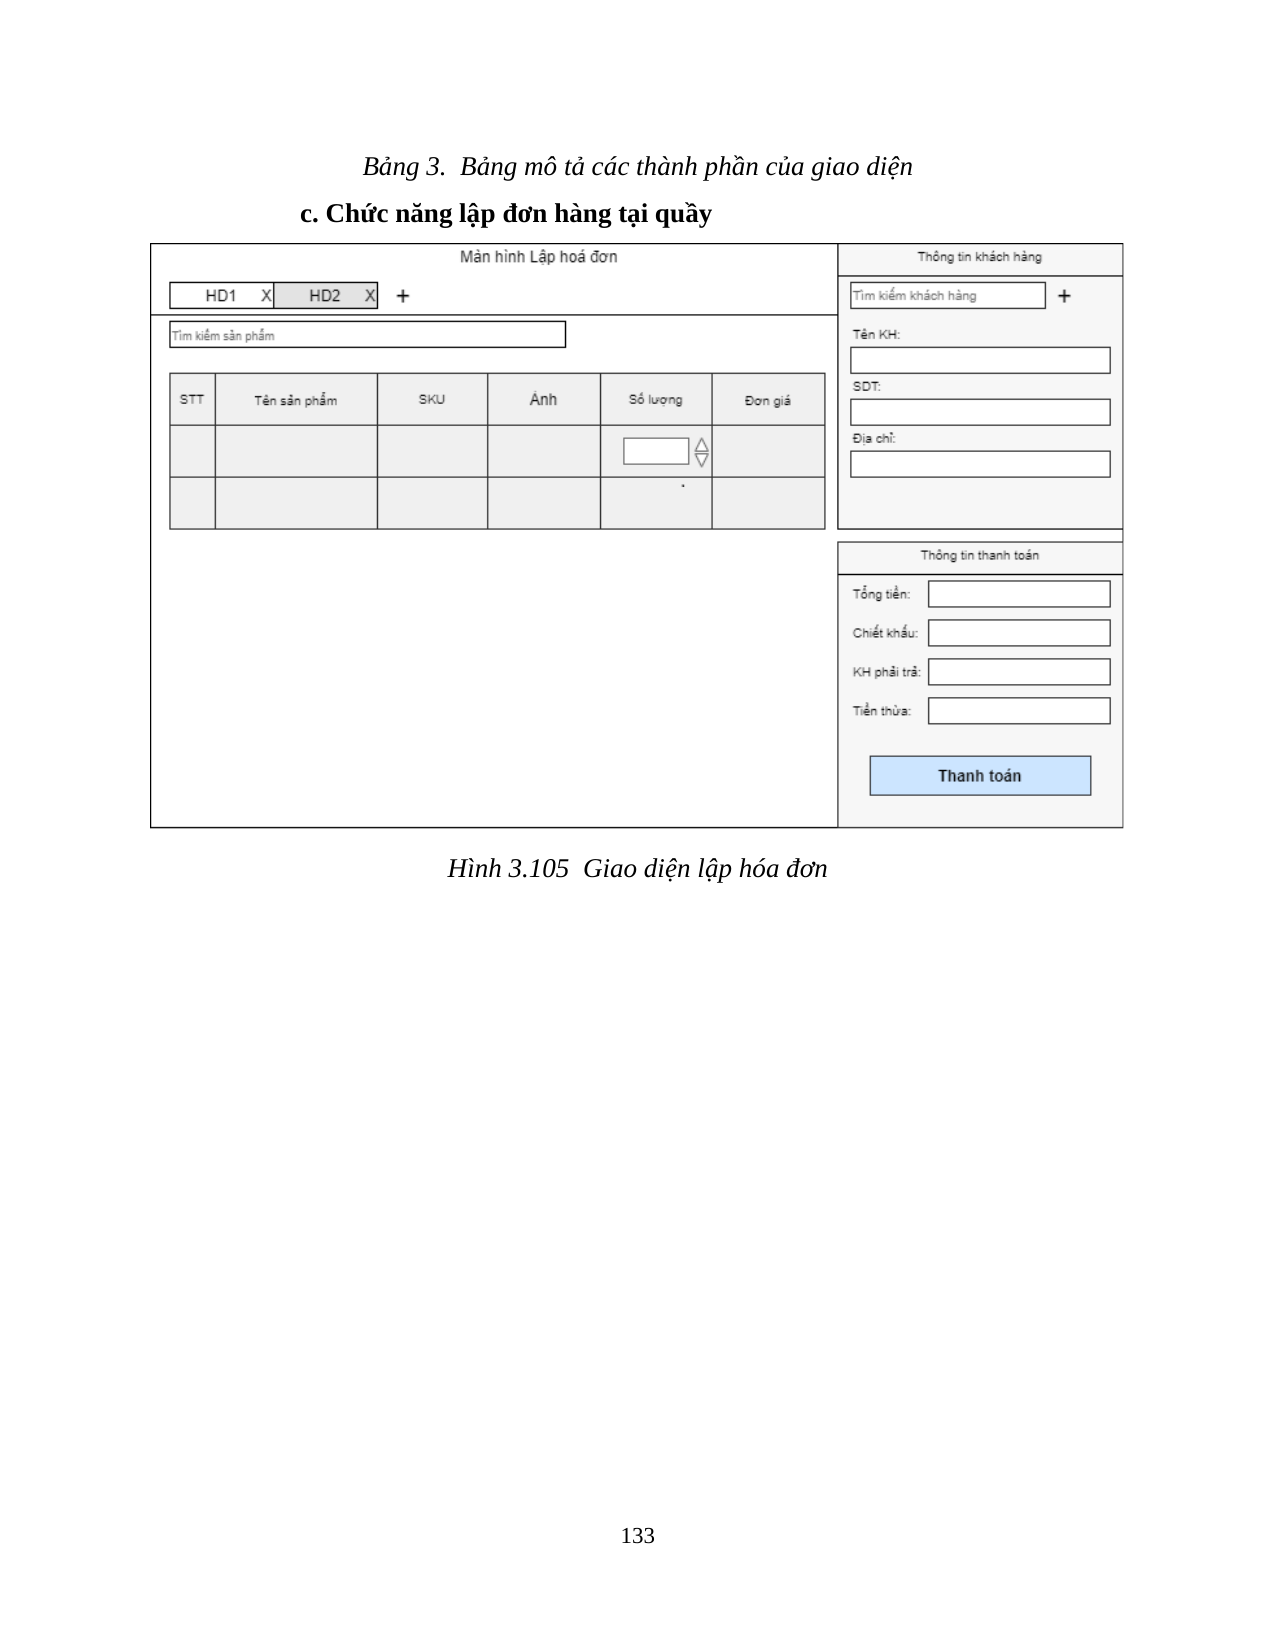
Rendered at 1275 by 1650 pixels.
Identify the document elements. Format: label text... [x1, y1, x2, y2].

picture [150, 243, 1124, 831]
subtitle c. Chức năng lập đơn hàng tại quầy [150, 197, 1125, 228]
subtitle Hình 3.105 Giao diện lập hóa đơn [150, 852, 1125, 883]
subtitle Bảng 3. Bảng mô tả các thành phần của giao diện [150, 150, 1125, 181]
